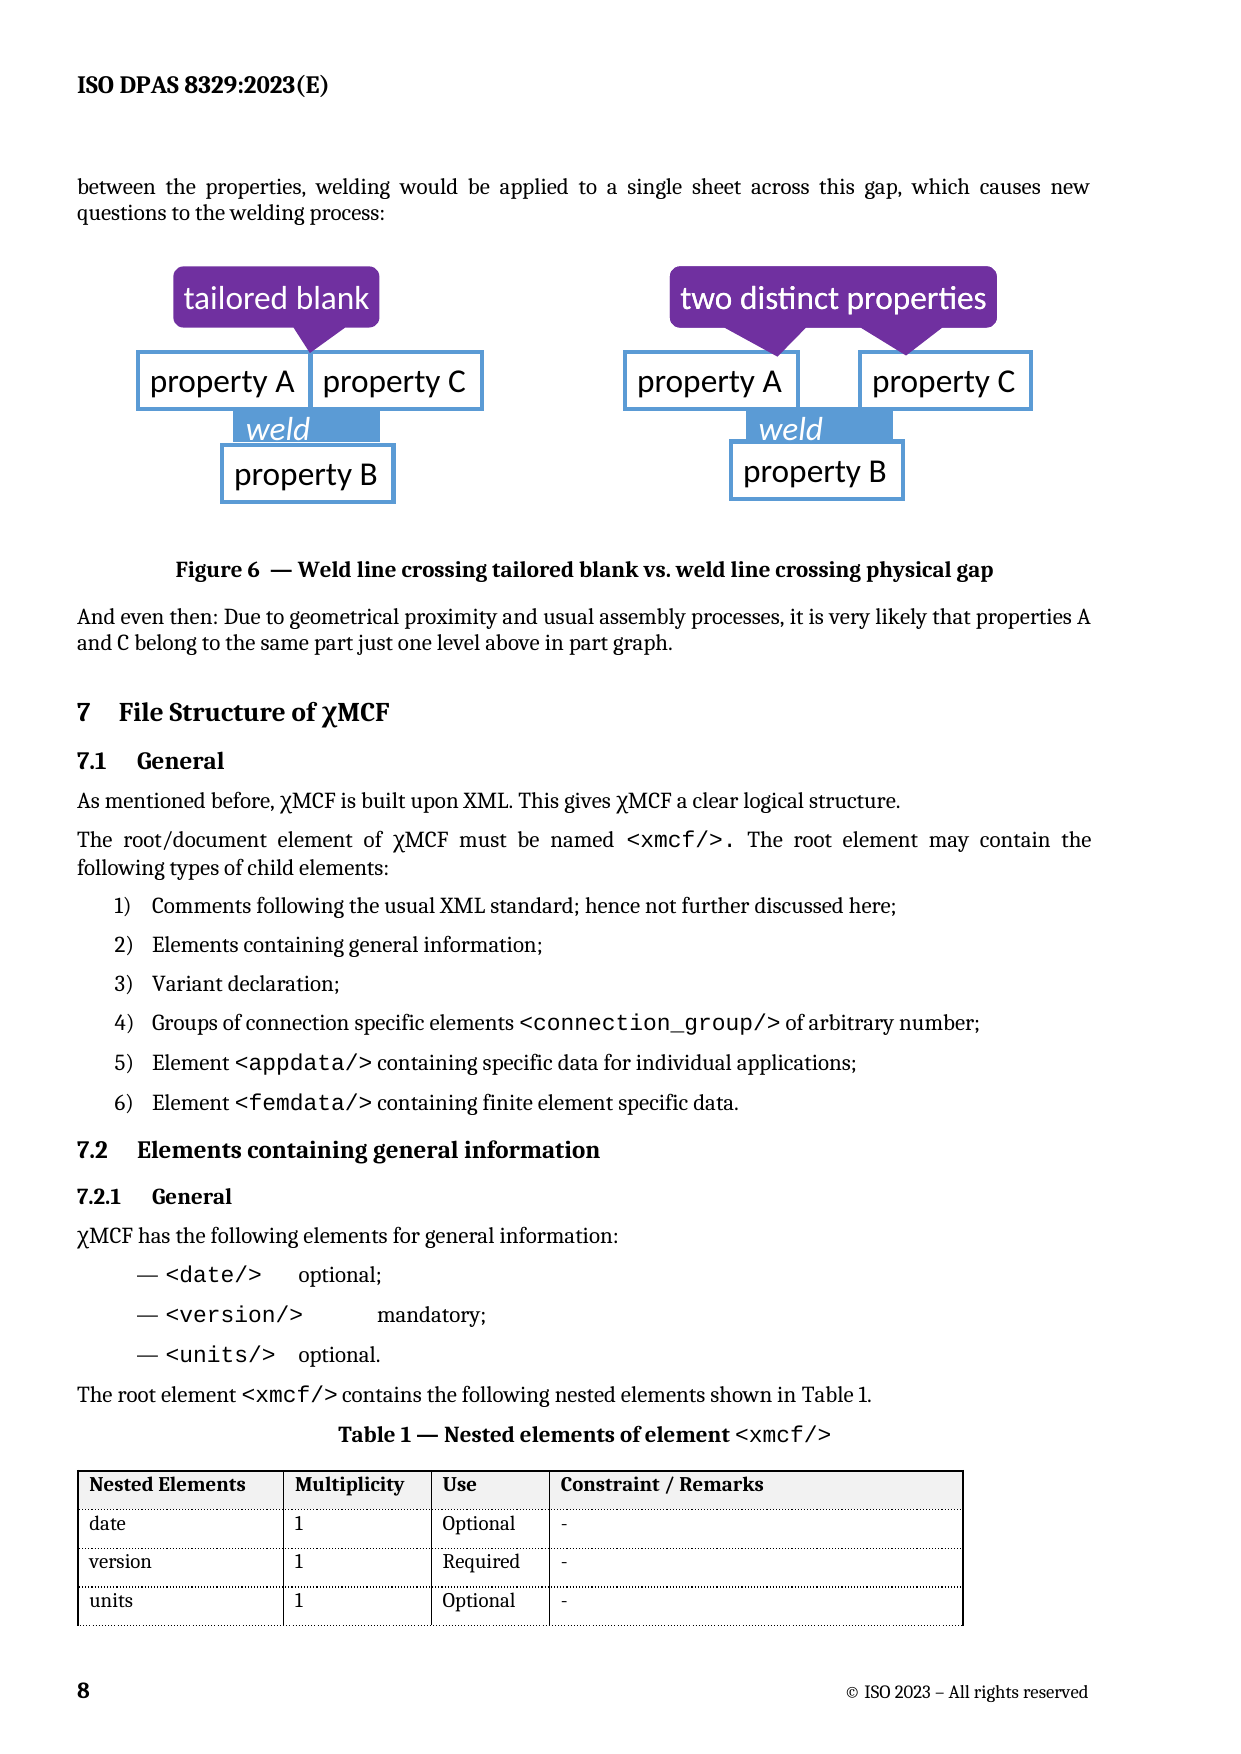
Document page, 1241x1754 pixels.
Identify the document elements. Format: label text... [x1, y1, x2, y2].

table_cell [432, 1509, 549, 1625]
text The root/document element of χMCF must be named <xmcf/>. The root element may contain the following types of child elements: [77, 827, 1092, 881]
text Figure 6 — Weld line crossing tailored blank vs. weld line crossing physical gap [77, 556, 1092, 583]
list <date/> optional; [136, 1261, 1092, 1289]
subtitle File Structure of χMCF [77, 697, 1092, 728]
list Element <femdata/> containing finite element specific data. [114, 1090, 1092, 1117]
list Variant declaration; [114, 971, 1092, 997]
list Groups of connection specific elements <connection_group/> of arbitrary number; [114, 1010, 1092, 1037]
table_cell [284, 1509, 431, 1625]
subtitle General [77, 747, 1092, 776]
text Table 1 — Nested elements of element <xmcf/> [77, 1421, 1092, 1449]
list <version/> mandatory; [136, 1301, 1092, 1329]
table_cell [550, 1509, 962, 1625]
text The root element <xmcf/> contains the following nested elements shown in Table 1. [77, 1381, 1092, 1409]
subtitle General [77, 1184, 1092, 1210]
text As mentioned before, χMCF is built upon XML. This gives χMCF a clear logical structure. [77, 788, 1092, 814]
text χMCF has the following elements for general information: [77, 1222, 1092, 1249]
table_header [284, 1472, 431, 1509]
list <units/> optional. [136, 1341, 1092, 1369]
subtitle Elements containing general information [77, 1136, 1092, 1165]
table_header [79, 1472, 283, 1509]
list Element <appdata/> containing specific data for individual applications; [114, 1050, 1092, 1077]
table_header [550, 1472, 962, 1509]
list Elements containing general information; [114, 932, 1092, 958]
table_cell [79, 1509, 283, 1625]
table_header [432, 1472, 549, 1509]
text And even then: Due to geometrical proximity and usual assembly processes, it is very likely that properties A and C belong to the same part just one level above in part graph. [77, 604, 1092, 656]
list Comments following the usual XML standard; hence not further discussed here; [114, 893, 1092, 920]
